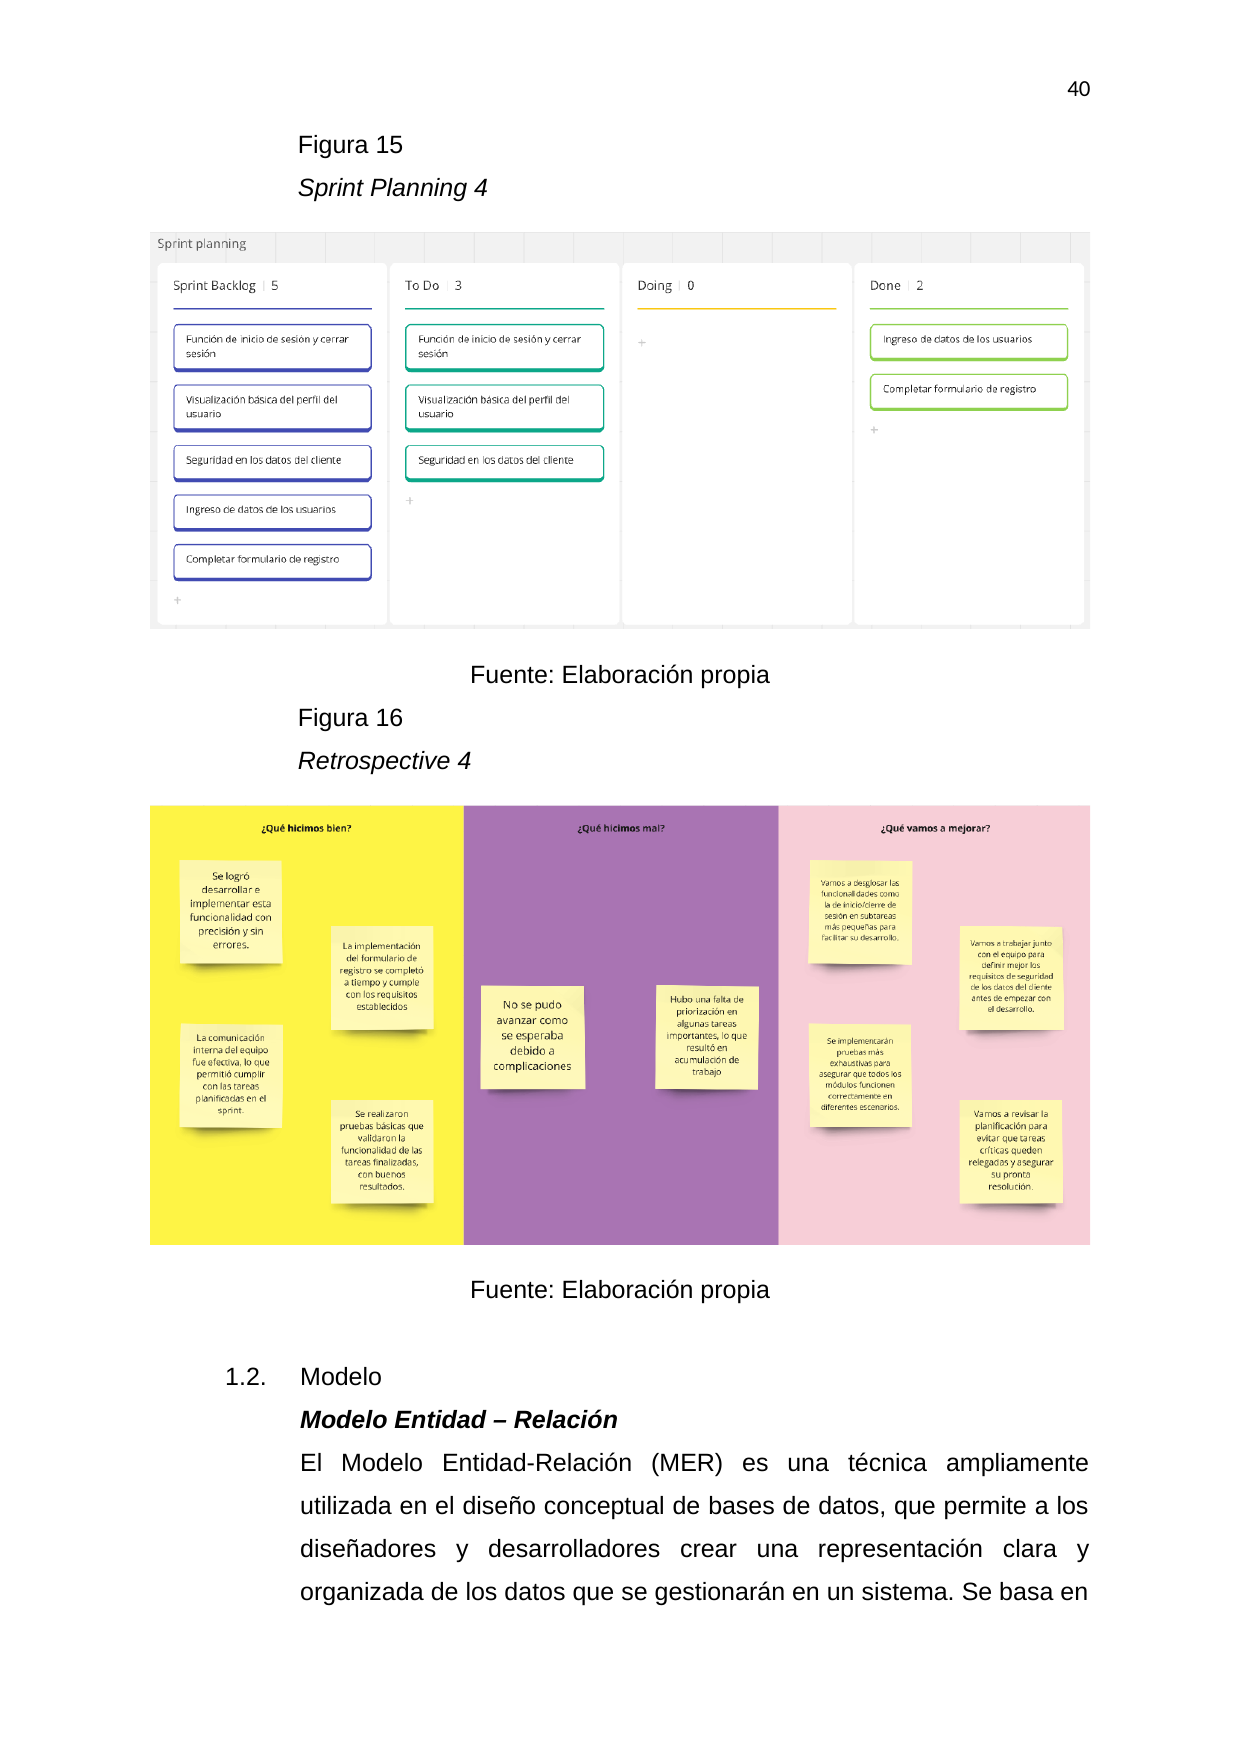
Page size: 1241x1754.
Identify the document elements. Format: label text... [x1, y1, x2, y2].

list Figura 15 [298, 130, 1090, 158]
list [300, 1448, 1090, 1606]
picture [150, 805, 1091, 1245]
list Sprint Planning 4 [298, 173, 1090, 202]
list Retrospective 4 [298, 746, 1090, 774]
list Modelo Entidad – Relación [300, 1405, 1090, 1433]
list Fuente: Elaboración propia [150, 1275, 1090, 1304]
picture [150, 232, 1091, 629]
list Modelo [225, 1362, 1090, 1390]
list Fuente: Elaboración propia [150, 659, 1090, 688]
list Figura 16 [298, 703, 1090, 731]
